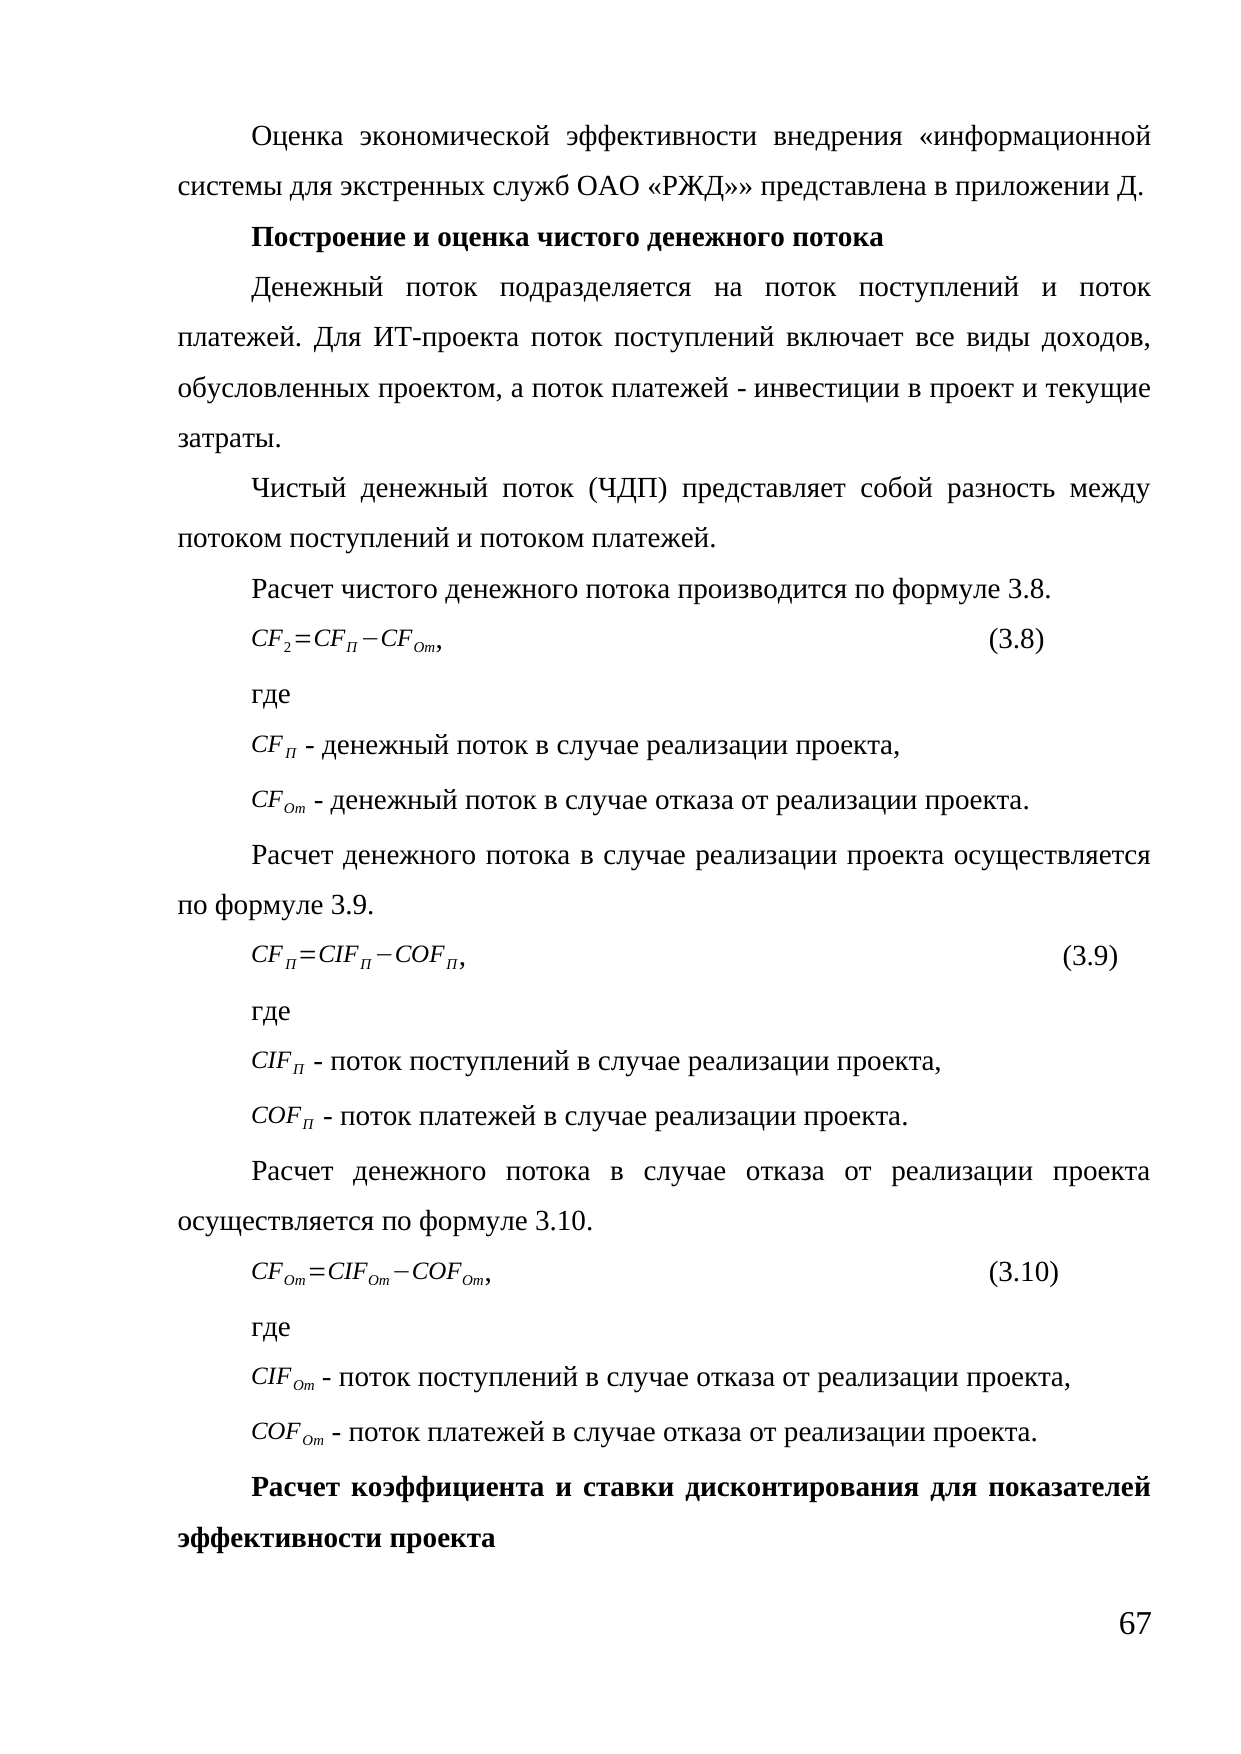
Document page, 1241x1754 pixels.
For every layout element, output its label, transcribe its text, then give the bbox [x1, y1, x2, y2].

text где [177, 993, 1152, 1026]
text - поток поступлений в случае реализации проекта, [177, 1043, 1152, 1081]
text Денежный поток подразделяется на поток поступлений и поток платежей. Для ИТ-проекта поток поступлений включает все виды доходов, обусловленных проектом, а поток платежей - инвестиции в проект и текущие затраты. [177, 269, 1152, 453]
text - поток поступлений в случае отказа от реализации проекта, [177, 1359, 1152, 1397]
text где [177, 676, 1152, 710]
text Расчет чистого денежного потока производится по формуле 3.8. [177, 571, 1152, 604]
text Расчет денежного потока в случае отказа от реализации проекта осуществляется по формуле 3.10. [177, 1153, 1152, 1237]
text - поток платежей в случае реализации проекта. [177, 1098, 1152, 1136]
text - денежный поток в случае отказа от реализации проекта. [177, 782, 1152, 820]
text где [177, 1309, 1152, 1342]
text - денежный поток в случае реализации проекта, [177, 727, 1152, 765]
text Расчет коэффициента и ставки дисконтирования для показателей эффективности проекта [177, 1469, 1152, 1553]
text , (3.10) [177, 1254, 1152, 1292]
text , (3.8) [177, 621, 1152, 659]
text Расчет денежного потока в случае реализации проекта осуществляется по формуле 3.9. [177, 837, 1152, 921]
text Чистый денежный поток (ЧДП) представляет собой разность между потоком поступлений и потоком платежей. [177, 470, 1152, 554]
text , (3.9) [177, 937, 1152, 976]
text Оценка экономической эффективности внедрения «информационной системы для экстренных служб ОАО «РЖД»» представлена в приложении Д. [177, 118, 1152, 202]
text - поток платежей в случае отказа от реализации проекта. [177, 1414, 1152, 1453]
text Построение и оценка чистого денежного потока [177, 219, 1152, 252]
